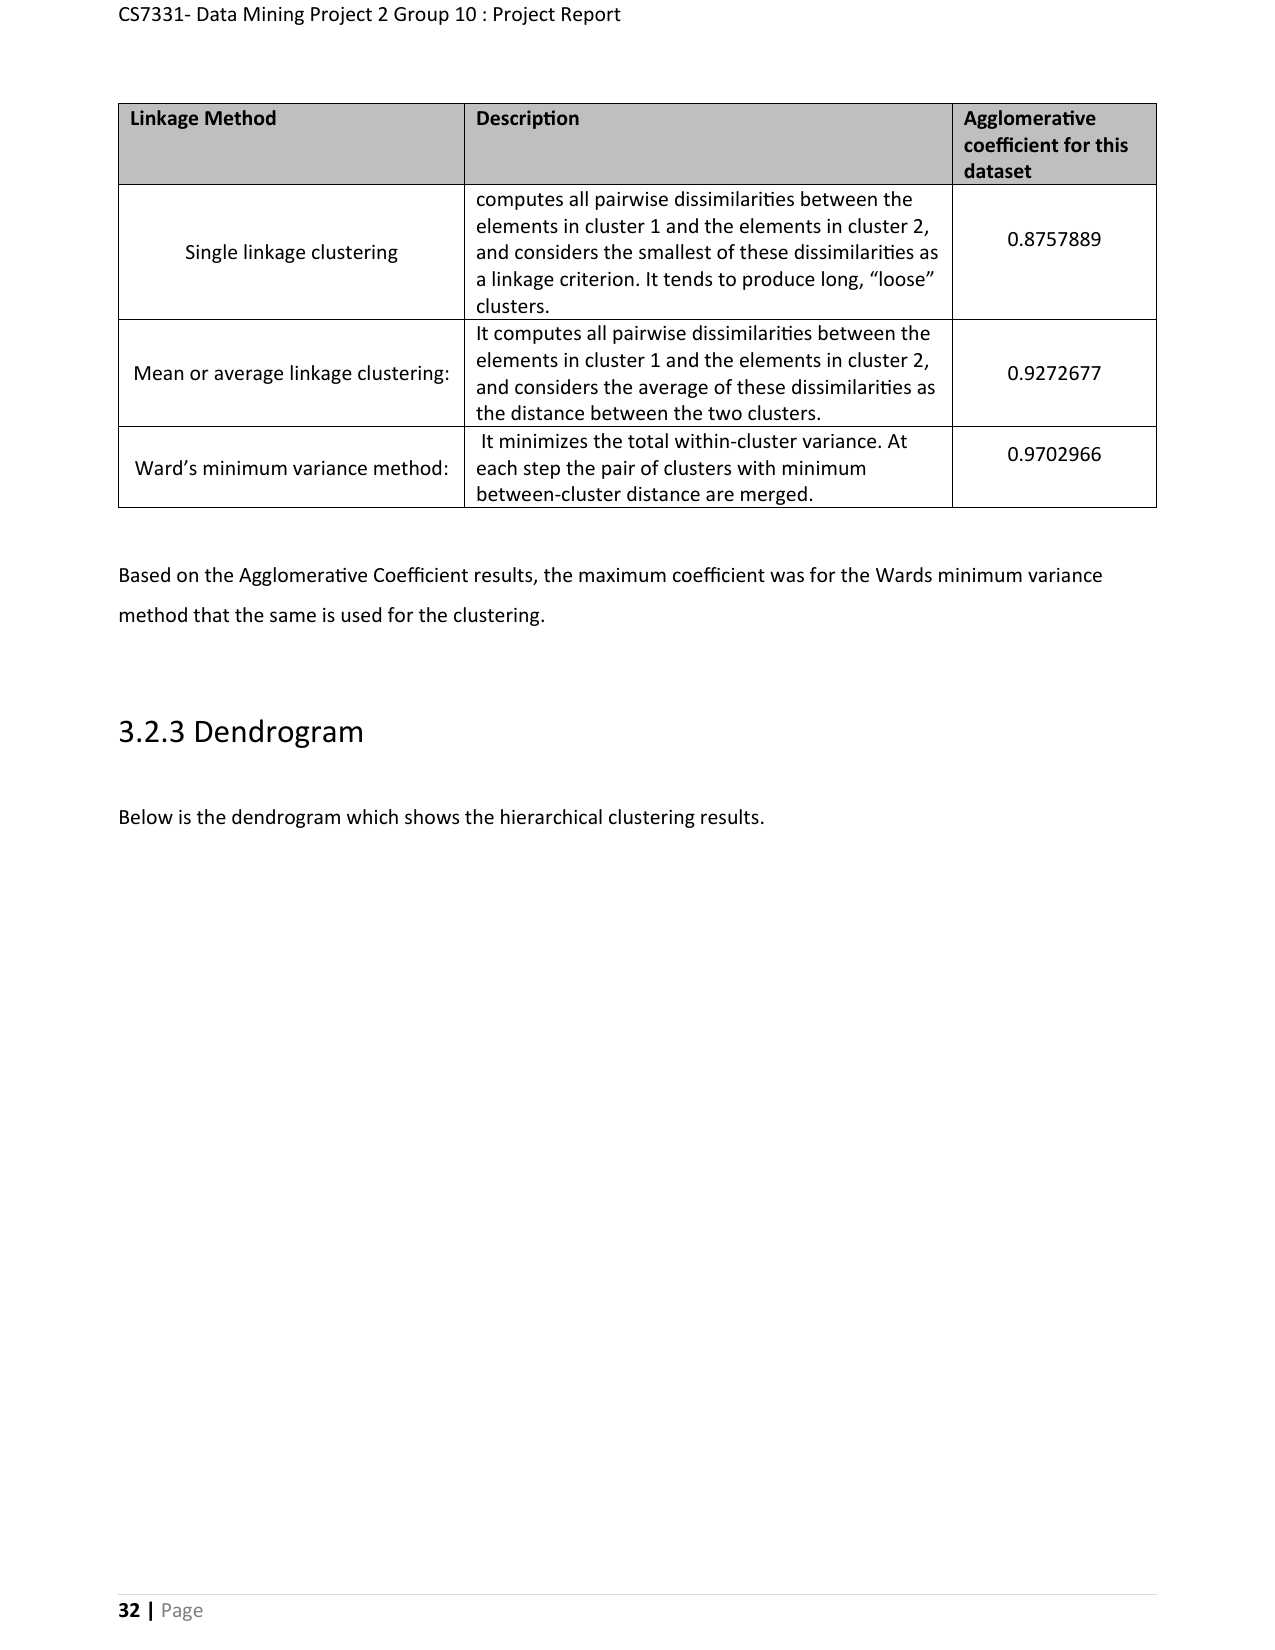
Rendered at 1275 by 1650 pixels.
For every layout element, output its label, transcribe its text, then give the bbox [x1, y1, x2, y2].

table_cell computes all pairwise dissimilarities between the elements in cluster 1 and the elements in cluster 2, and considers the smallest of these dissimilarities as a linkage criterion. It tends to produce long, “loose” clusters. [465, 185, 952, 318]
text Below is the dendrogram which shows the hierarchical clustering results. [118, 803, 1157, 830]
table_cell It computes all pairwise dissimilarities between the elements in cluster 1 and the elements in cluster 2, and considers the average of these dissimilarities as the distance between the two clusters. [465, 320, 952, 426]
table_cell Single linkage clustering [119, 185, 464, 318]
table_cell 0.9702966 [953, 427, 1156, 507]
table_cell Ward’s minimum variance method: [119, 427, 464, 507]
table_header Linkage Method [119, 104, 464, 184]
table_cell It minimizes the total within-cluster variance. At each step the pair of clusters with minimum between-cluster distance are merged. [465, 427, 952, 507]
table_cell 0.9272677 [953, 320, 1156, 426]
table_header Agglomerative coefficient for this dataset [953, 104, 1156, 184]
table_cell Mean or average linkage clustering: [119, 320, 464, 426]
text Based on the Agglomerative Coefficient results, the maximum coefficient was for the Wards minimum variance method that the same is used for the clustering. [118, 561, 1157, 627]
subtitle Dendrogram [118, 710, 1157, 751]
table_header Description [465, 104, 952, 184]
table_cell 0.8757889 [953, 185, 1156, 318]
